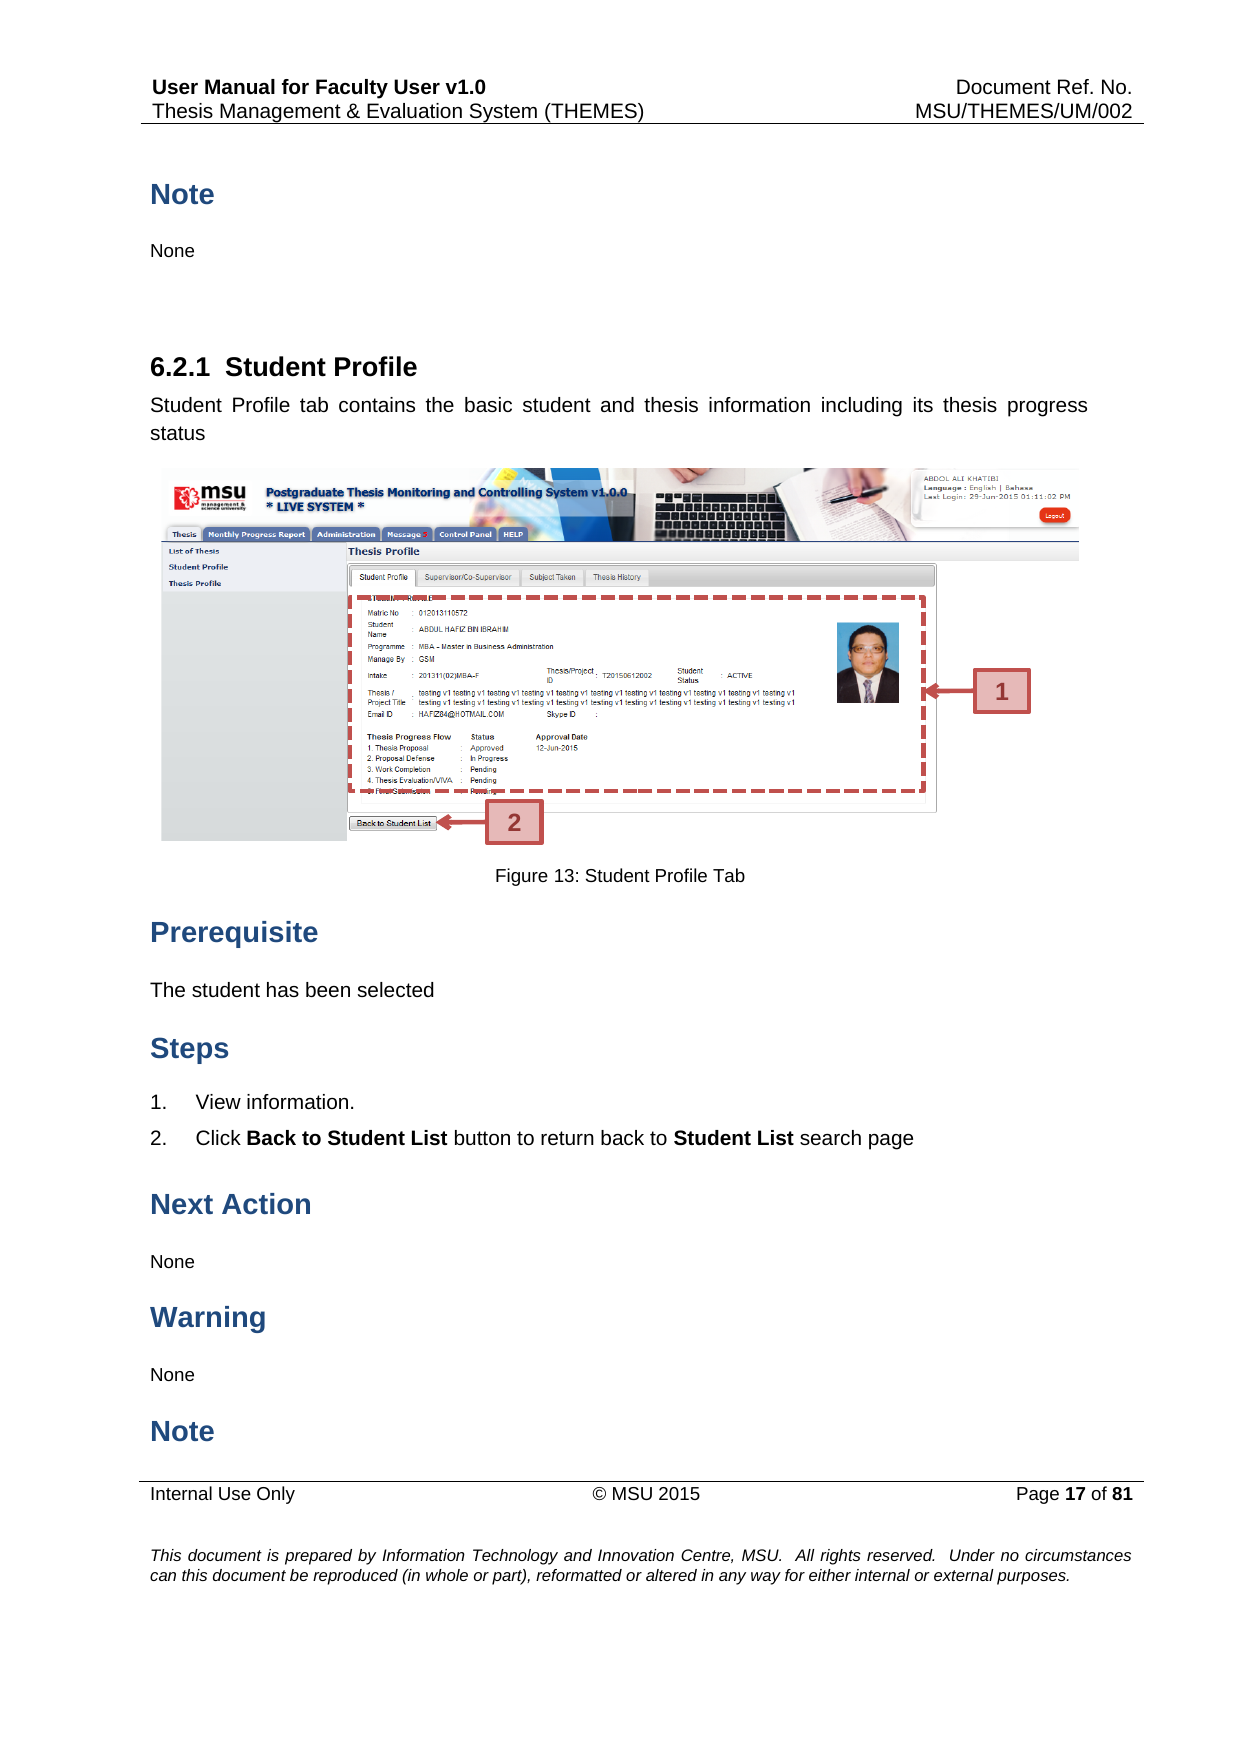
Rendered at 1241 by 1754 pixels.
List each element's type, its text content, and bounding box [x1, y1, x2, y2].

text Next Action [150, 1187, 1090, 1221]
subtitle Student Profile [150, 351, 1090, 382]
text Note [150, 177, 1090, 210]
text Warning [150, 1300, 1090, 1334]
text None [150, 1364, 1090, 1386]
text Note [150, 1414, 1090, 1447]
list View information. [150, 1090, 1090, 1114]
text Student Profile tab contains the basic student and thesis information including its thesis progress status [150, 393, 1090, 444]
text The student has been selected [150, 978, 1090, 1002]
text Figure 13: Student Profile Tab [150, 865, 1090, 887]
text None [150, 240, 1090, 262]
list Click Back to Student List button to return back to Student List search page [150, 1126, 1090, 1150]
text Steps [150, 1031, 1090, 1064]
text None [150, 1251, 1090, 1272]
text Prerequisite [150, 915, 1090, 948]
picture [161, 468, 1079, 841]
